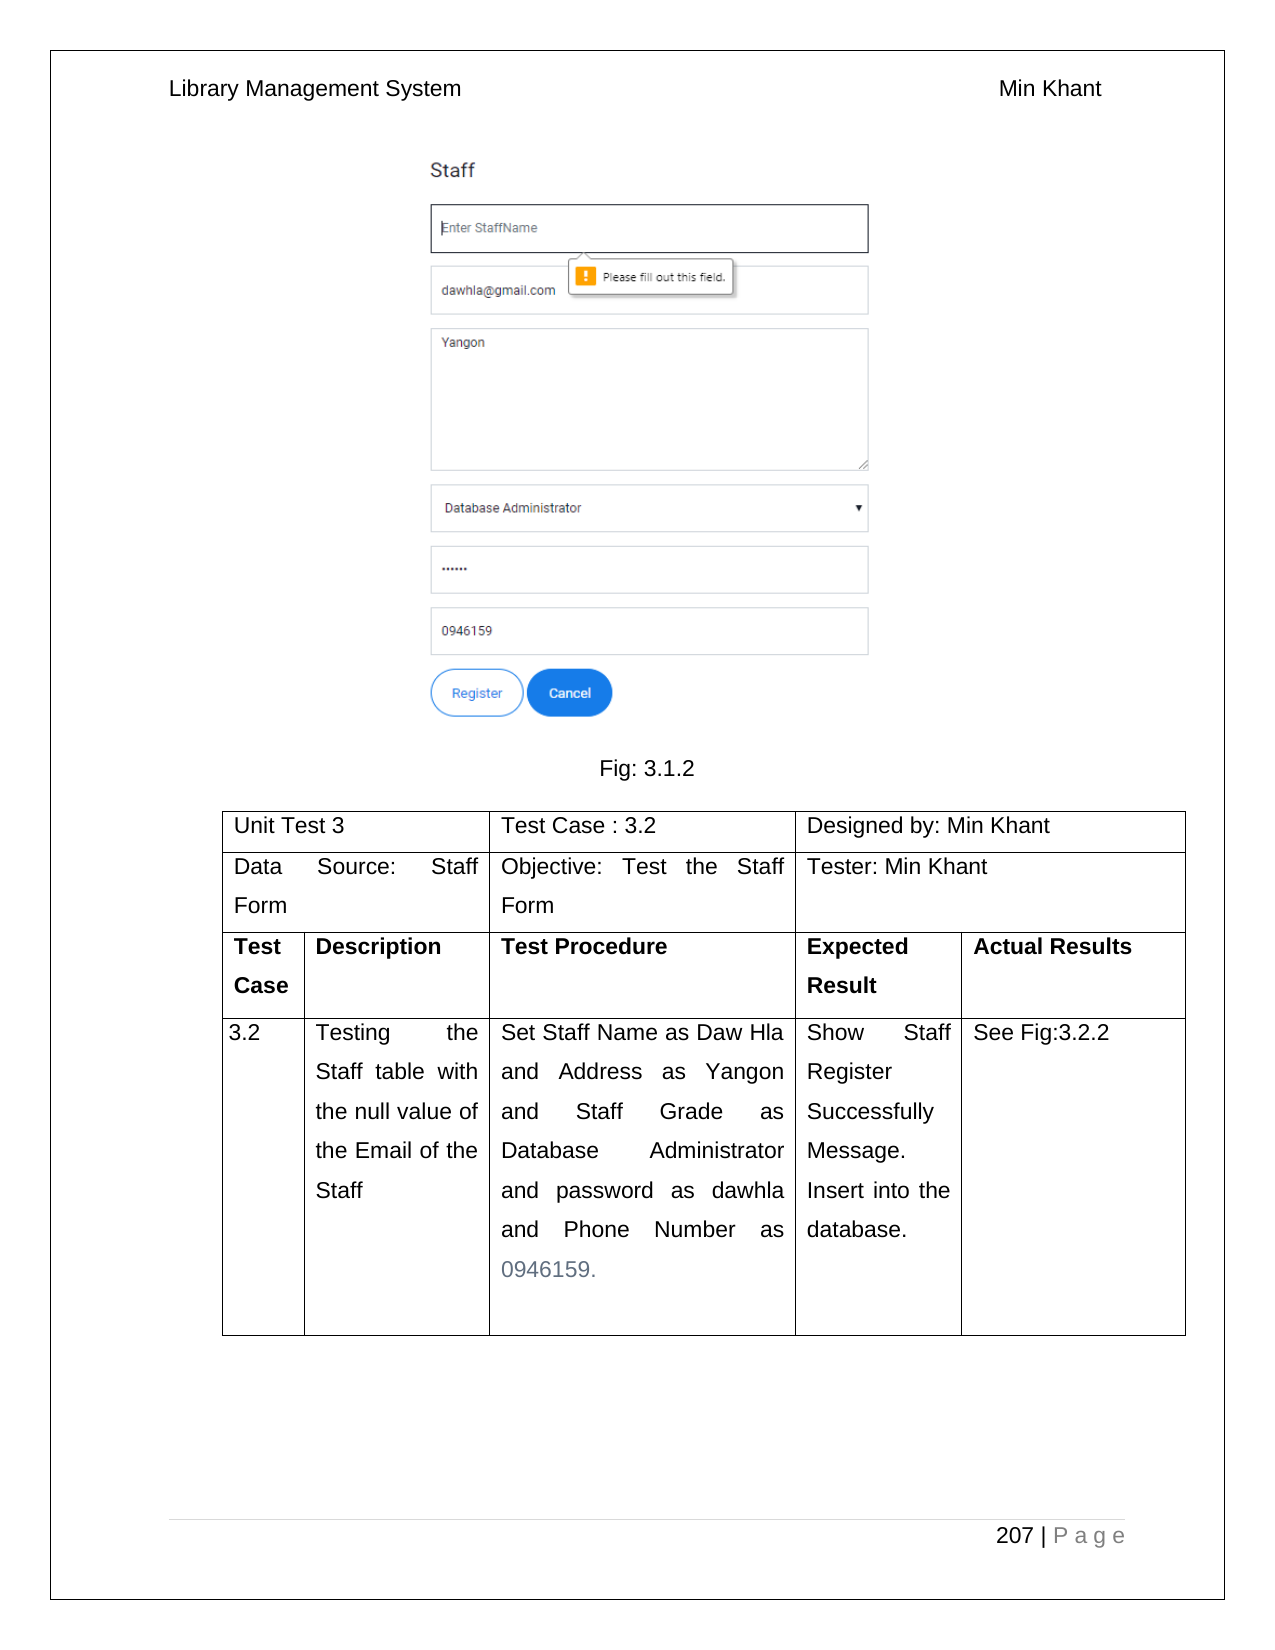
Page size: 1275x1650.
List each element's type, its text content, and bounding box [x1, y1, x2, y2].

table_cell Test Case [223, 933, 304, 1018]
table_header Designed by: Min Khant [796, 812, 1185, 852]
table_cell 3.2 [223, 1019, 304, 1335]
table_cell Description [305, 933, 489, 1018]
table_cell See Fig:3.2.2 [962, 1019, 1185, 1335]
table_cell Tester: Min Khant [796, 853, 1185, 932]
picture [395, 150, 899, 726]
table_cell Expected Result [796, 933, 961, 1018]
table_header Test Case : 3.2 [490, 812, 795, 852]
table_cell Objective: Test the Staff Form [490, 853, 795, 932]
table_cell Data Source: Staff Form [223, 853, 489, 932]
table_cell Show Staff Register Successfully Message. Insert into the database. [796, 1019, 961, 1335]
table_header Unit Test 3 [223, 812, 489, 852]
table_cell Set Staff Name as Daw Hla and Address as Yangon and Staff Grade as Database Administrator and password as dawhla and Phone Number as 0946159. [490, 1019, 795, 1335]
table_cell Test Procedure [490, 933, 795, 1018]
table_cell Actual Results [962, 933, 1185, 1018]
table_cell Testing the Staff table with the null value of the Email of the Staff [305, 1019, 489, 1335]
text Fig: 3.1.2 [169, 755, 1125, 781]
